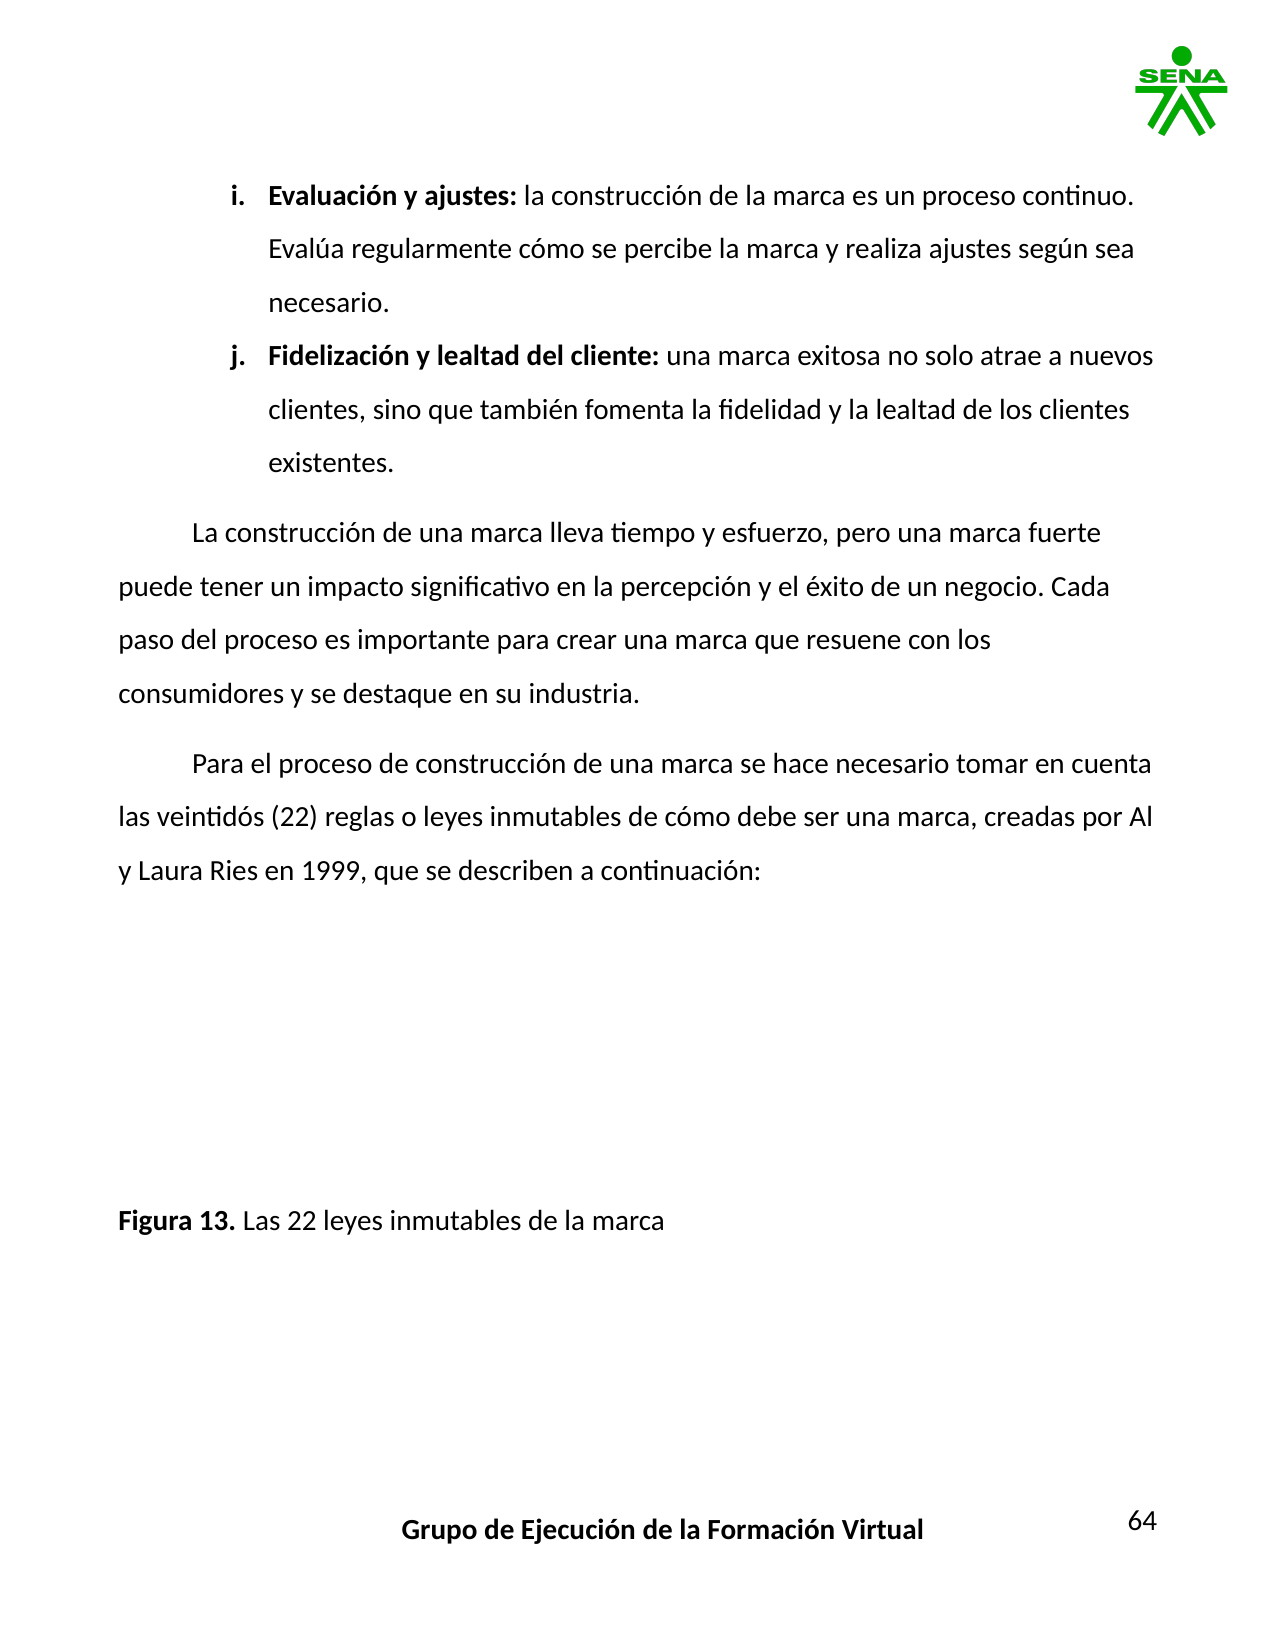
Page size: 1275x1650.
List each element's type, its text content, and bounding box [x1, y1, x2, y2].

text La construcción de una marca lleva tiempo y esfuerzo, pero una marca fuerte puede tener un impacto significativo en la percepción y el éxito de un negocio. Cada paso del proceso es importante para crear una marca que resuene con los consumidores y se destaque en su industria. [118, 514, 1157, 710]
text Figura 13. Las 22 leyes inmutables de la marca [118, 1202, 1157, 1238]
list Evaluación y ajustes: la construcción de la marca es un proceso continuo. Evalúa regularmente cómo se percibe la marca y realiza ajustes según sea necesario. [231, 177, 1157, 320]
picture [1135, 46, 1228, 136]
text Para el proceso de construcción de una marca se hace necesario tomar en cuenta las veintidós (22) reglas o leyes inmutables de cómo debe ser una marca, creadas por Al y Laura Ries en 1999, que se describen a continuación: [118, 745, 1157, 887]
list Fidelización y lealtad del cliente: una marca exitosa no solo atrae a nuevos clientes, sino que también fomenta la fidelidad y la lealtad de los clientes existentes. [231, 337, 1157, 480]
